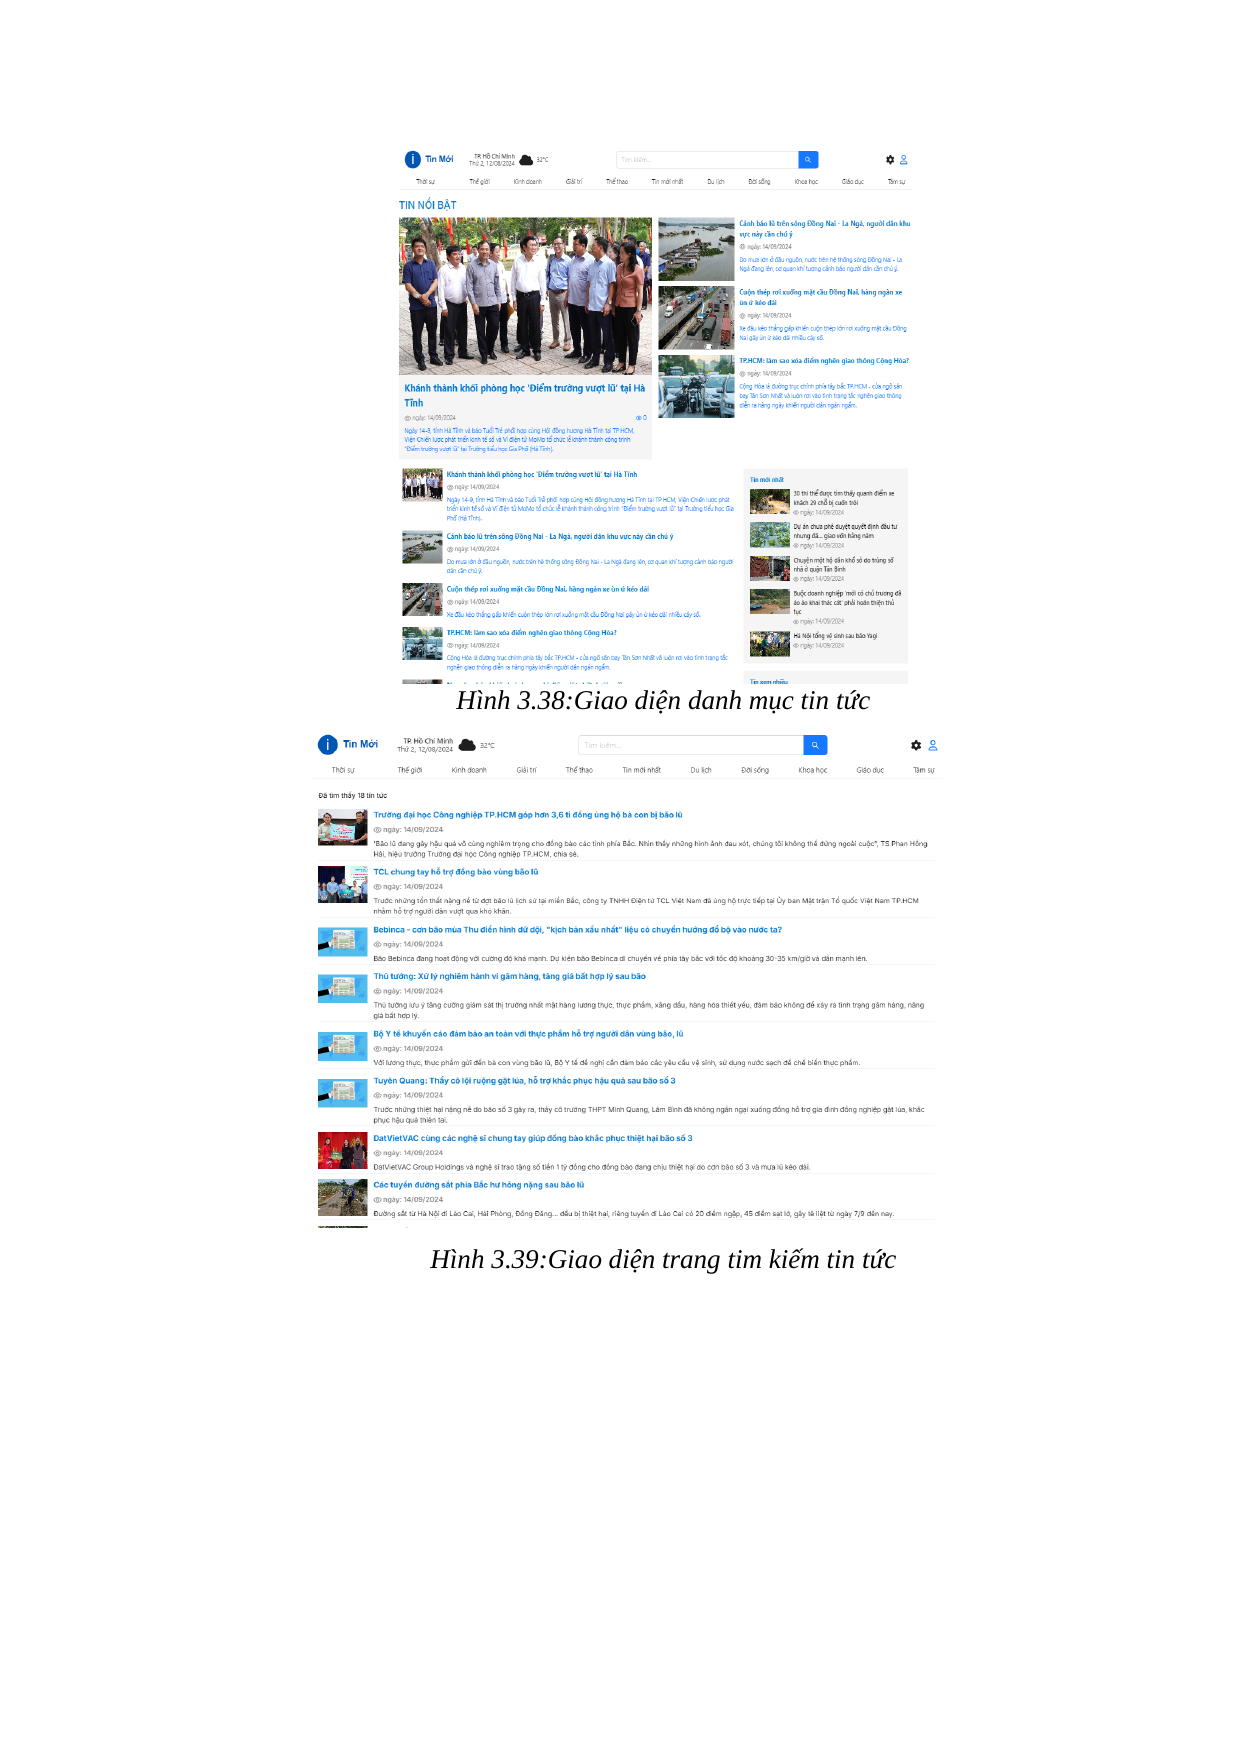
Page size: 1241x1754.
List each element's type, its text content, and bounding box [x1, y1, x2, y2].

picture [206, 147, 1123, 684]
picture [206, 730, 1123, 1228]
